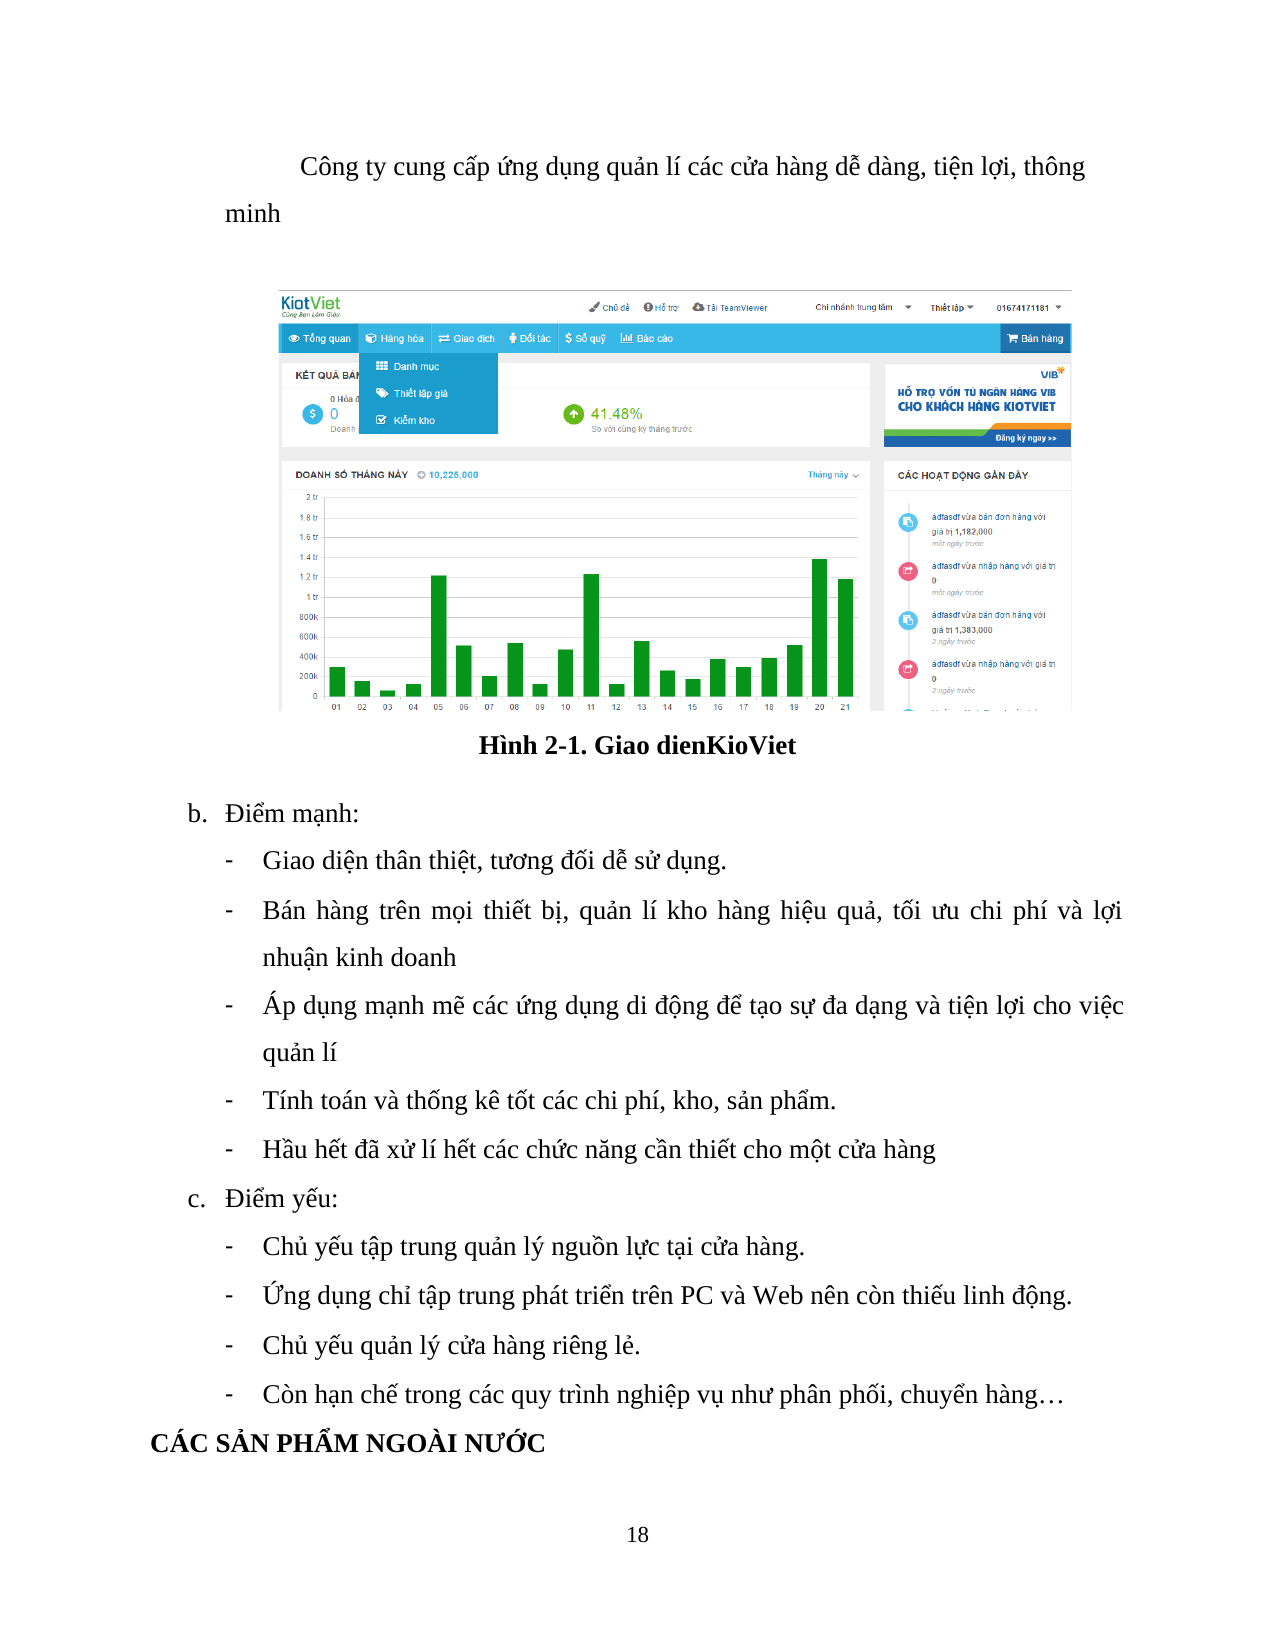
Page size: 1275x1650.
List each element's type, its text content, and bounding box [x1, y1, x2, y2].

list Chủ yếu tập trung quản lý nguồn lực tại cửa hàng. [225, 1229, 1125, 1262]
text Công ty cung cấp ứng dụng quản lí các cửa hàng dễ dàng, tiện lợi, thông minh [225, 150, 1125, 228]
picture [278, 290, 1072, 711]
list Áp dụng mạnh mẽ các ứng dụng di động để tạo sự đa dạng và tiện lợi cho việc quản lí [225, 988, 1125, 1068]
text Hình 2-1. Giao dienKioViet [150, 729, 1125, 760]
list Hầu hết đã xử lí hết các chức năng cần thiết cho một cửa hàng [225, 1133, 1125, 1166]
list Tính toán và thống kê tốt các chi phí, kho, sản phẩm. [225, 1083, 1125, 1116]
list Điểm mạnh: [187, 797, 1125, 828]
list Ứng dụng chỉ tập trung phát triển trên PC và Web nên còn thiếu linh động. [225, 1278, 1125, 1311]
list Giao diện thân thiệt, tương đối dễ sử dụng. [225, 843, 1125, 876]
list Chủ yếu quản lý cửa hàng riêng lẻ. [225, 1328, 1125, 1361]
text CÁC SẢN PHẨM NGOÀI NƯỚC [150, 1427, 1125, 1458]
list Còn hạn chế trong các quy trình nghiệp vụ như phân phối, chuyển hàng… [225, 1377, 1125, 1410]
list Điểm yếu: [187, 1182, 1125, 1213]
list Bán hàng trên mọi thiết bị, quản lí kho hàng hiệu quả, tối ưu chi phí và lợi nhuận kinh doanh [225, 893, 1125, 972]
